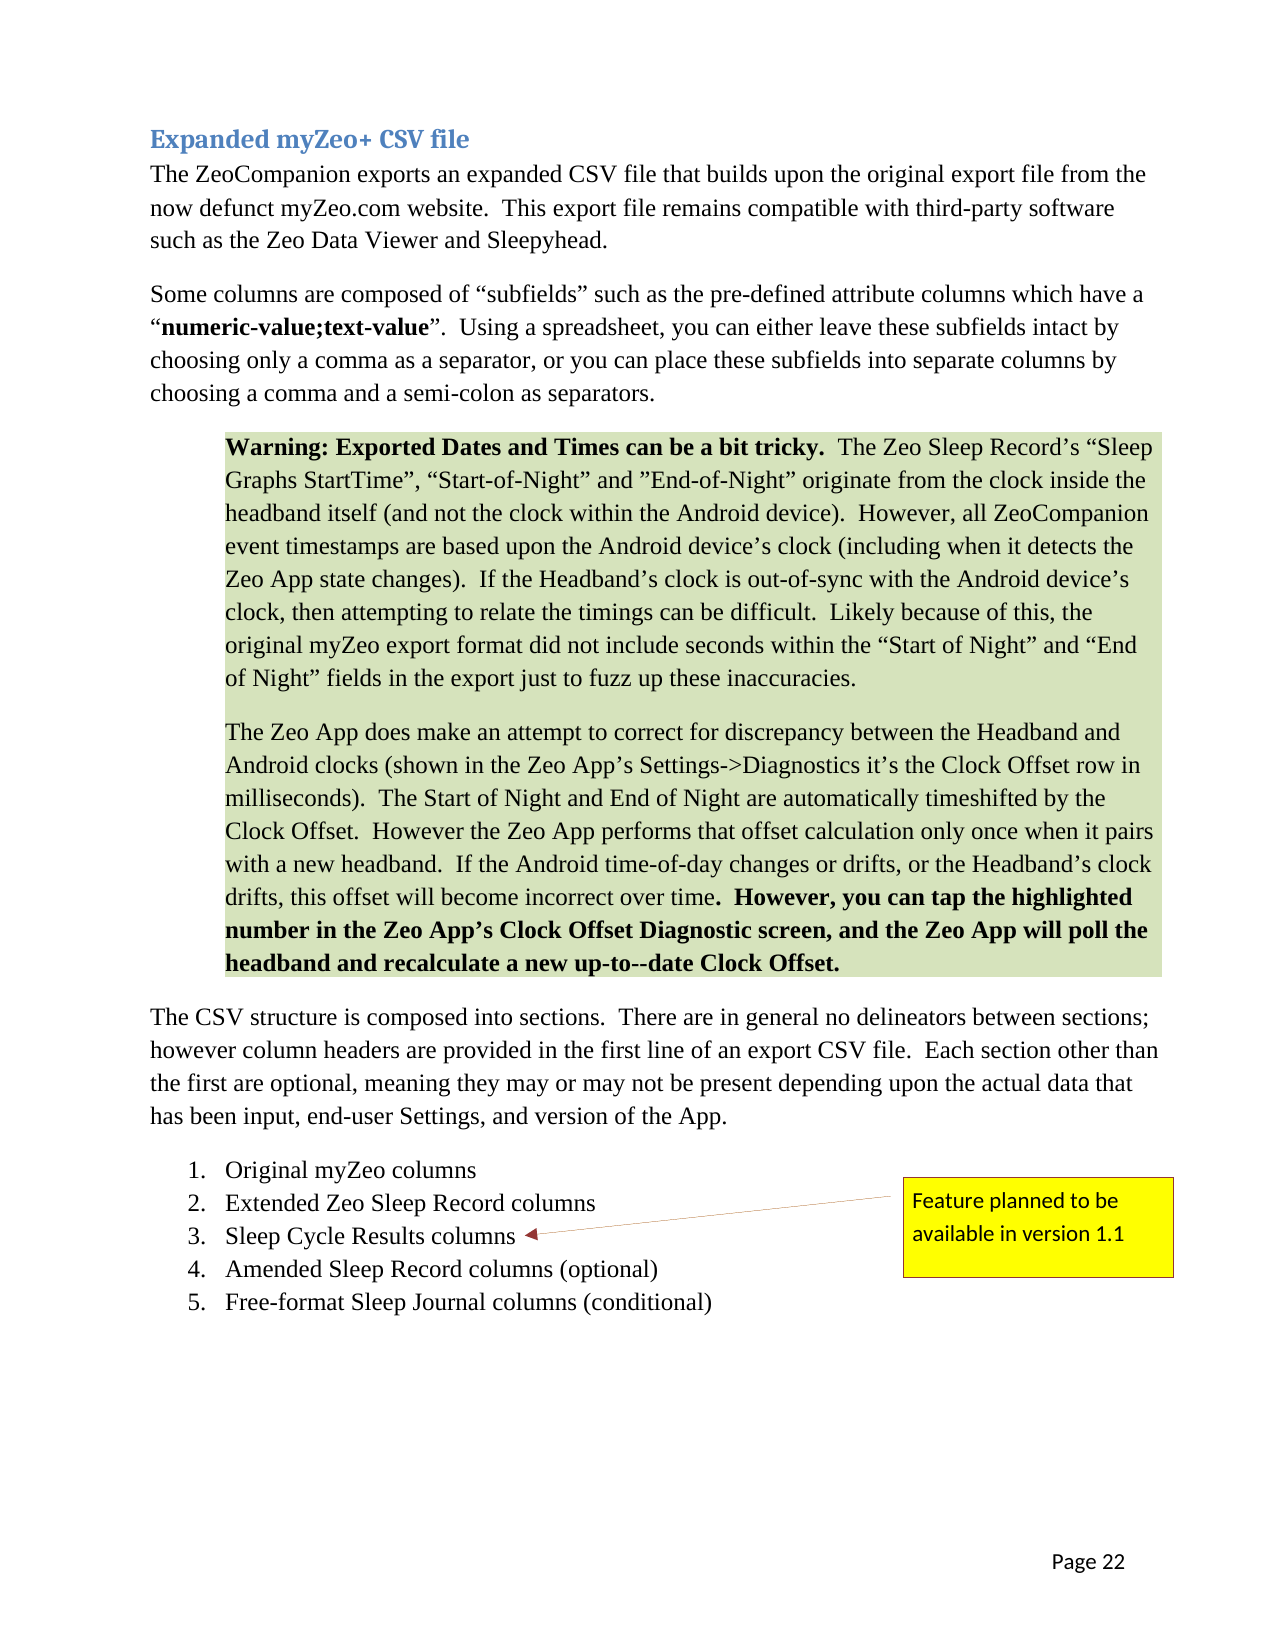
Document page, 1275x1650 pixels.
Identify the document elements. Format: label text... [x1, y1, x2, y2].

list Free-format Sleep Journal columns (conditional) [187, 1287, 1162, 1316]
text Some columns are composed of “subfields” such as the pre-defined attribute columns which have a “numeric-value;text-value”. Using a spreadsheet, you can either leave these subfields intact by choosing only a comma as a separator, or you can place these subfields into separate columns by choosing a comma and a semi-colon as separators. [150, 279, 1162, 407]
text The ZeoCompanion exports an expanded CSV file that builds upon the original export file from the now defunct myZeo.com website. This export file remains compatible with third-party software such as the Zeo Data Viewer and Sleepyhead. [150, 159, 1162, 254]
text The CSV structure is composed into sections. There are in general no delineators between sections; however column headers are provided in the first line of an export CSV file. Each section other than the first are optional, meaning they may or may not be present depending upon the actual data that has been input, end-user Settings, and version of the App. [150, 1002, 1162, 1130]
text Warning: Exported Dates and Times can be a bit tricky. The Zeo Sleep Record’s “Sleep Graphs StartTime”, “Start-of-Night” and ”End-of-Night” originate from the clock inside the headband itself (and not the clock within the Android device). However, all ZeoCompanion event timestamps are based upon the Android device’s clock (including when it detects the Zeo App state changes). If the Headband’s clock is out-of-sync with the Android device’s clock, then attempting to relate the timings can be difficult. Likely because of this, the original myZeo export format did not include seconds within the “Start of Night” and “End of Night” fields in the export just to fuzz up these inaccuracies. [225, 432, 1162, 692]
text The Zeo App does make an attempt to correct for discrepancy between the Headband and Android clocks (shown in the Zeo App’s Settings->Diagnostics it’s the Clock Offset row in milliseconds). The Start of Night and End of Night are automatically timeshifted by the Clock Offset. However the Zeo App performs that offset calculation only once when it pairs with a new headband. If the Android time-of-day changes or drifts, or the Headband’s clock drifts, this offset will become incorrect over time. However, you can tap the highlighted number in the Zeo App’s Clock Offset Diagnostic screen, and the Zeo App will poll the headband and recalculate a new up-to--date Clock Offset. [225, 717, 1162, 977]
list Sleep Cycle Results columns [187, 1221, 903, 1250]
list Original myZeo columns [187, 1155, 1162, 1184]
list Extended Zeo Sleep Record columns [187, 1188, 903, 1217]
list Amended Sleep Record columns (optional) [187, 1254, 1162, 1283]
subtitle Expanded myZeo+ CSV file [150, 124, 1162, 155]
